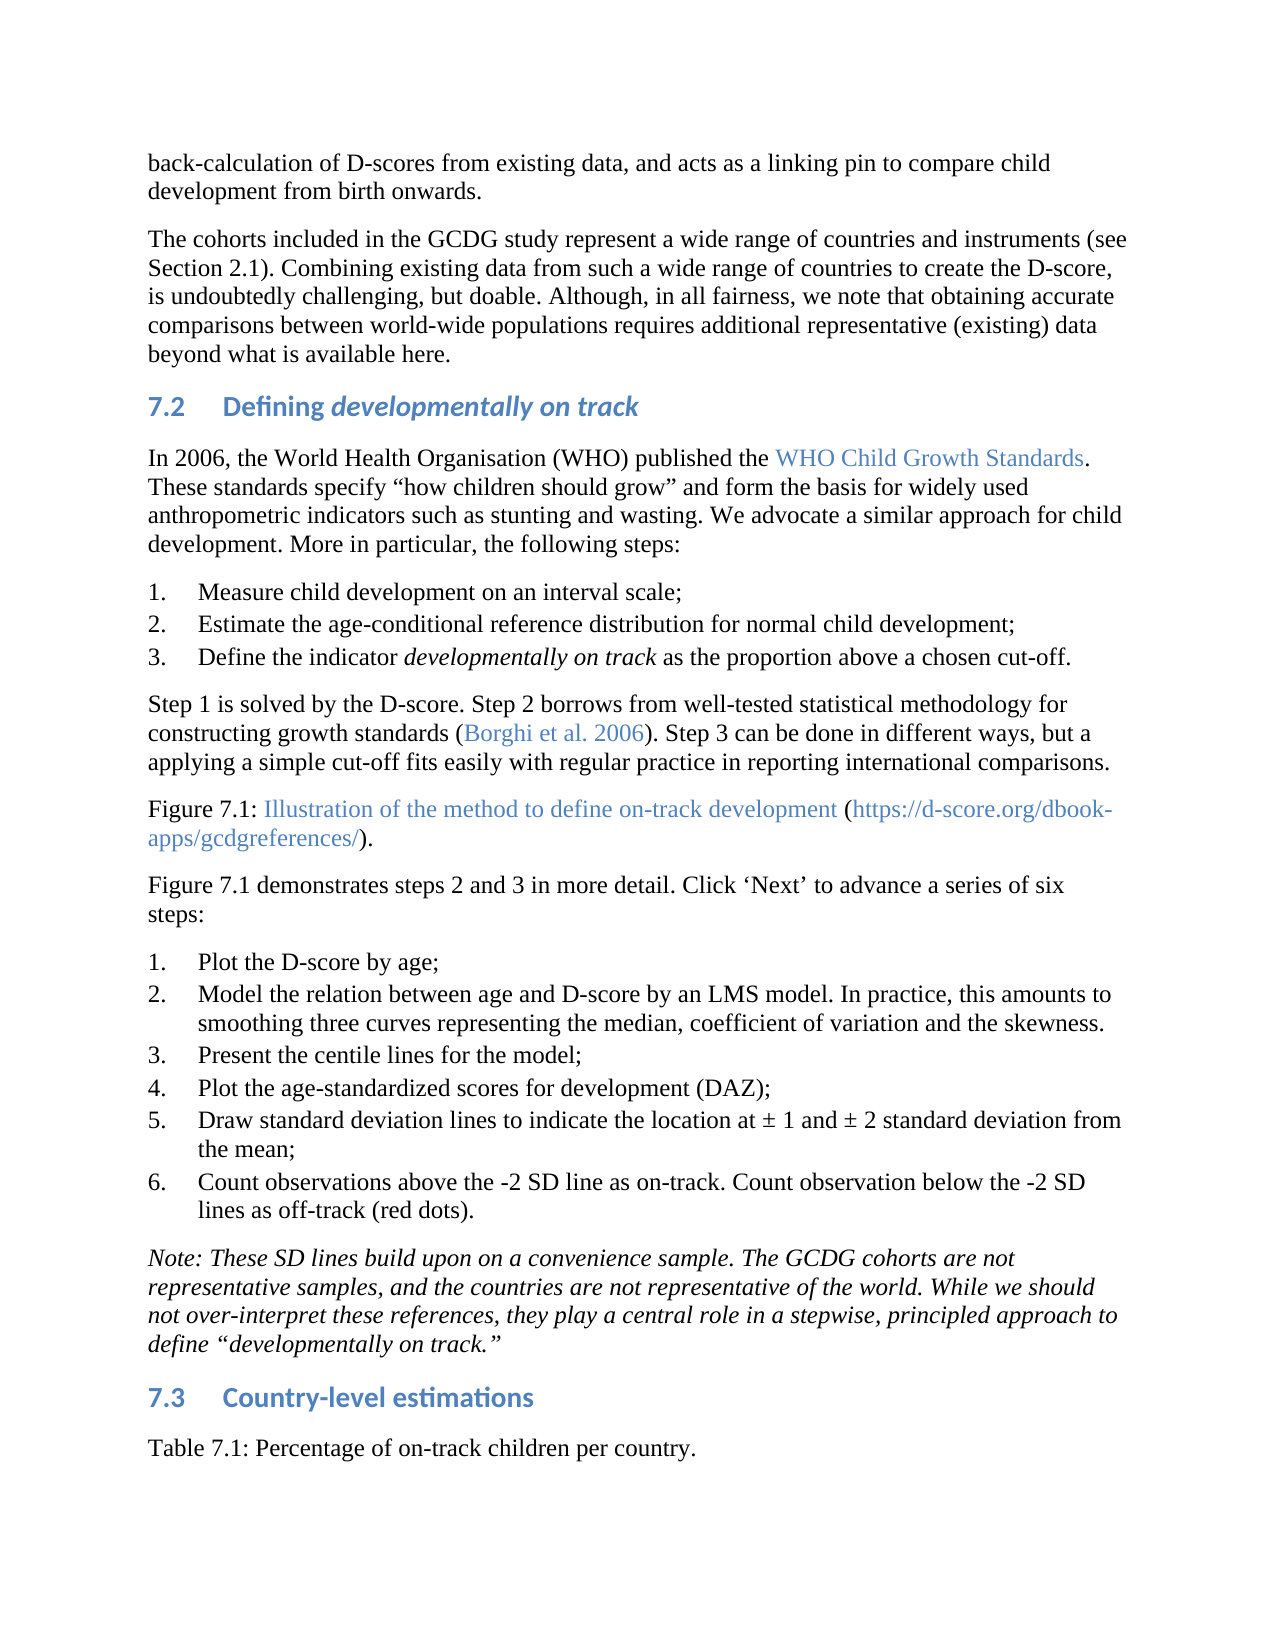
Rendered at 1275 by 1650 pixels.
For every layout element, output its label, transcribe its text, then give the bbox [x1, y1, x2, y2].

text In 2006, the World Health Organisation (WHO) published the WHO Child Growth Standards. These standards specify “how children should grow” and form the basis for widely used anthropometric indicators such as stunting and wasting. We advocate a similar approach for child development. More in particular, the following steps: [148, 443, 1127, 558]
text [148, 148, 1127, 205]
text The cohorts included in the GCDG study represent a wide range of countries and instruments (see Section 2.1). Combining existing data from such a wide range of countries to create the D-score, is undoubtedly challenging, but doable. Although, in all fairness, we note that obtaining accurate comparisons between world-wide populations requires additional representative (existing) data beyond what is available here. [148, 224, 1127, 368]
text Step 1 is solved by the D-score. Step 2 borrows from well-tested statistical methodology for constructing growth standards (Borghi et al. 2006). Step 3 can be done in different ways, but a applying a simple cut-off fits easily with regular practice in reporting international comparisons. [148, 689, 1127, 775]
list Model the relation between age and D-score by an LMS model. In practice, this amounts to smoothing three curves representing the median, coefficient of variation and the skewness. [148, 979, 1127, 1037]
subtitle 7.3 Country-level estimations [148, 1379, 1127, 1414]
list Count observations above the -2 SD line as on-track. Count observation below the -2 SD lines as off-track (red dots). [148, 1167, 1127, 1224]
subtitle 7.2 Defining developmentally on track [148, 388, 1127, 424]
list Draw standard deviation lines to indicate the location at 1 and 2 standard deviation from the mean; [148, 1105, 1127, 1163]
text Figure 7.1: Illustration of the method to define on-track development (https://d-score.org/dbook-apps/gcdgreferences/). [148, 794, 1127, 852]
text Figure 7.1 demonstrates steps 2 and 3 in more detail. Click ‘Next’ to advance a series of six steps: [148, 870, 1127, 928]
list Define the indicator developmentally on track as the proportion above a chosen cut-off. [148, 642, 1127, 670]
list Plot the age-standardized scores for development (DAZ); [148, 1073, 1127, 1102]
list Plot the D-score by age; [148, 947, 1127, 975]
list Present the centile lines for the model; [148, 1040, 1127, 1069]
text Note: These SD lines build upon on a convenience sample. The GCDG cohorts are not representative samples, and the countries are not representative of the world. While we should not over-interpret these references, they play a central role in a stepwise, principled approach to define “developmentally on track.” [148, 1243, 1127, 1358]
list Measure child development on an interval scale; [148, 577, 1127, 605]
text Table 7.1: Percentage of on-track children per country. [148, 1433, 1127, 1462]
list Estimate the age-conditional reference distribution for normal child development; [148, 609, 1127, 638]
